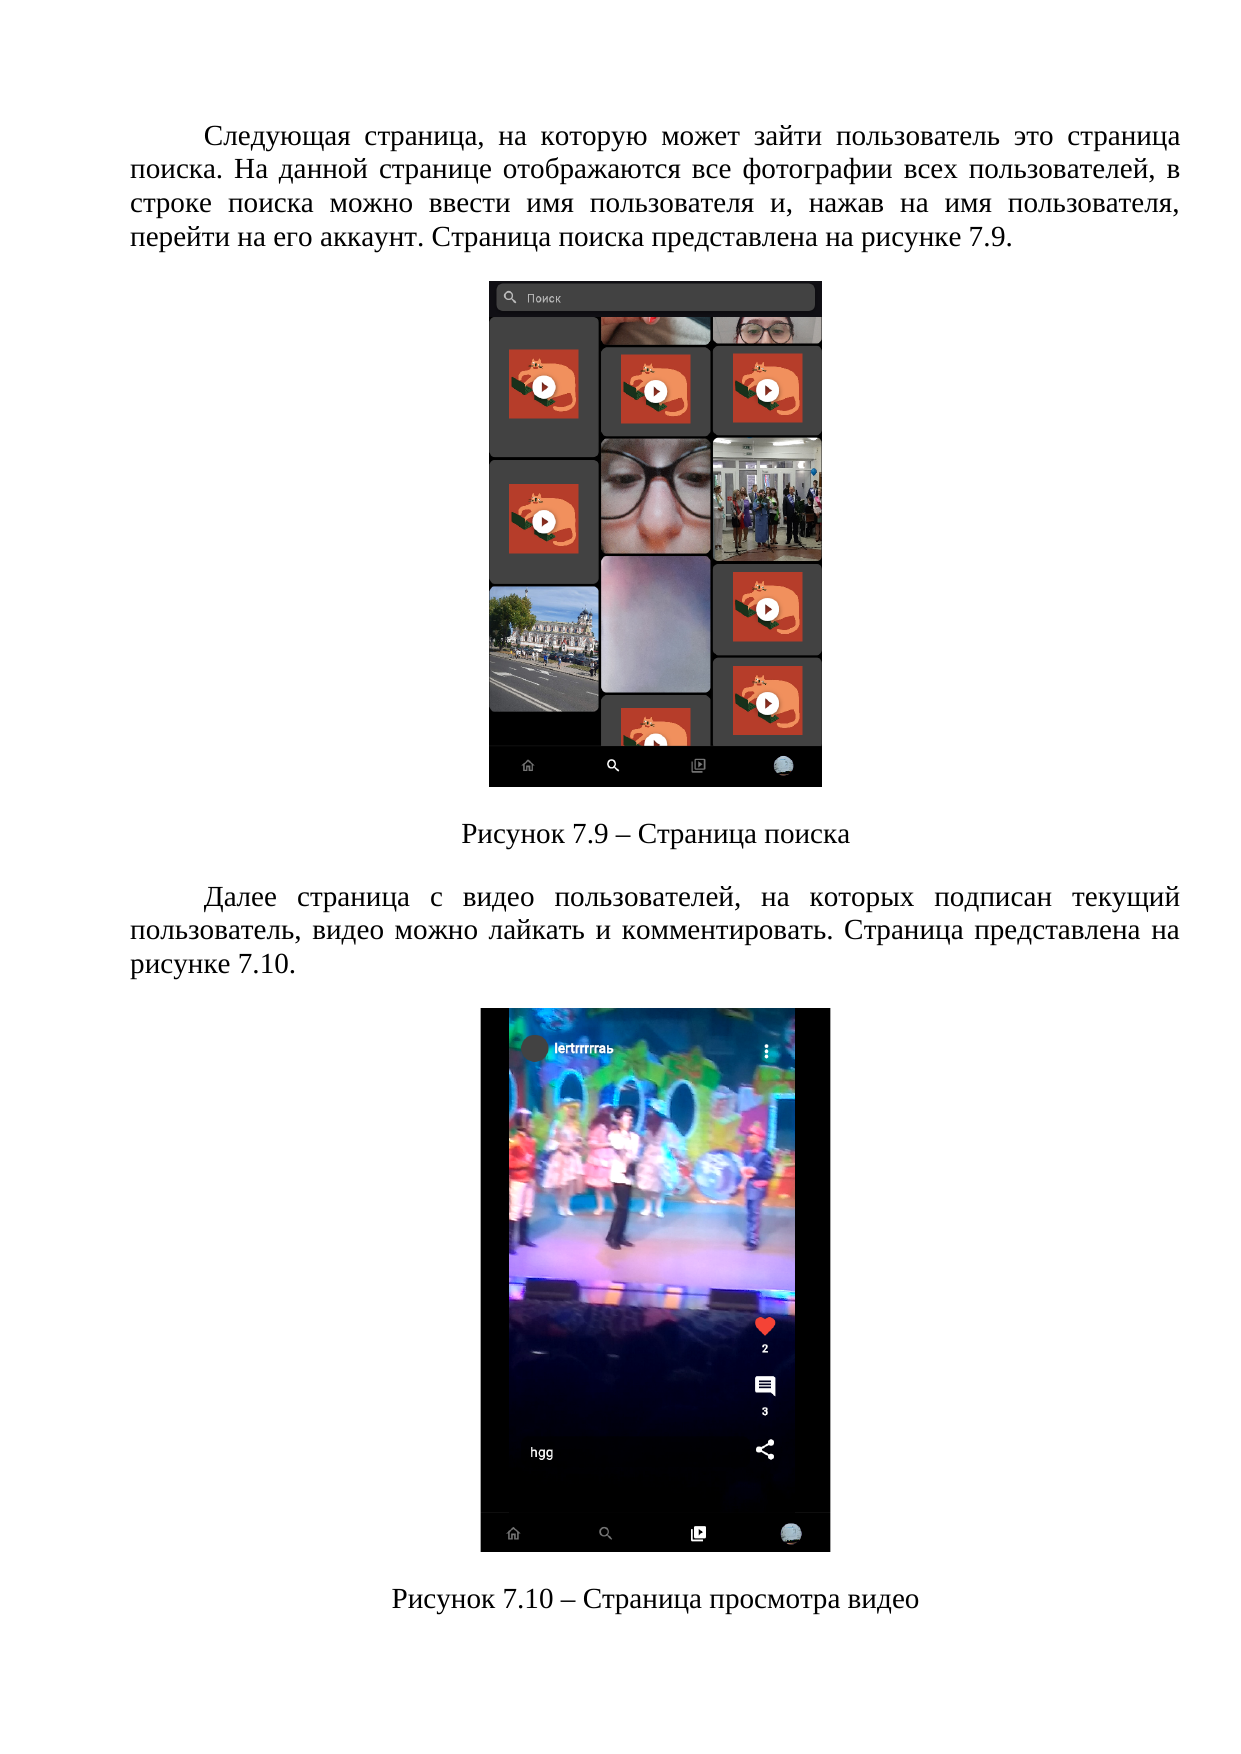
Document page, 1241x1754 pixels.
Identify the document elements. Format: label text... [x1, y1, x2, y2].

text Рисунок 7.9 – Страница поиска [130, 816, 1181, 850]
text Далее страница с видео пользователей, на которых подписан текущий пользователь, видео можно лайкать и комментировать. Страница представлена на рисунке 7.10. [130, 879, 1181, 979]
text Следующая страница, на которую может зайти пользователь это страница поиска. На данной странице отображаются все фотографии всех пользователей, в строке поиска можно ввести имя пользователя и, нажав на имя пользователя, перейти на его аккаунт. Страница поиска представлена на рисунке 7.9. [130, 118, 1181, 252]
picture [589, 1008, 614, 1015]
picture [480, 1008, 831, 1552]
text Рисунок 7.10 – Страница просмотра видео [130, 1581, 1181, 1615]
picture [489, 281, 822, 787]
